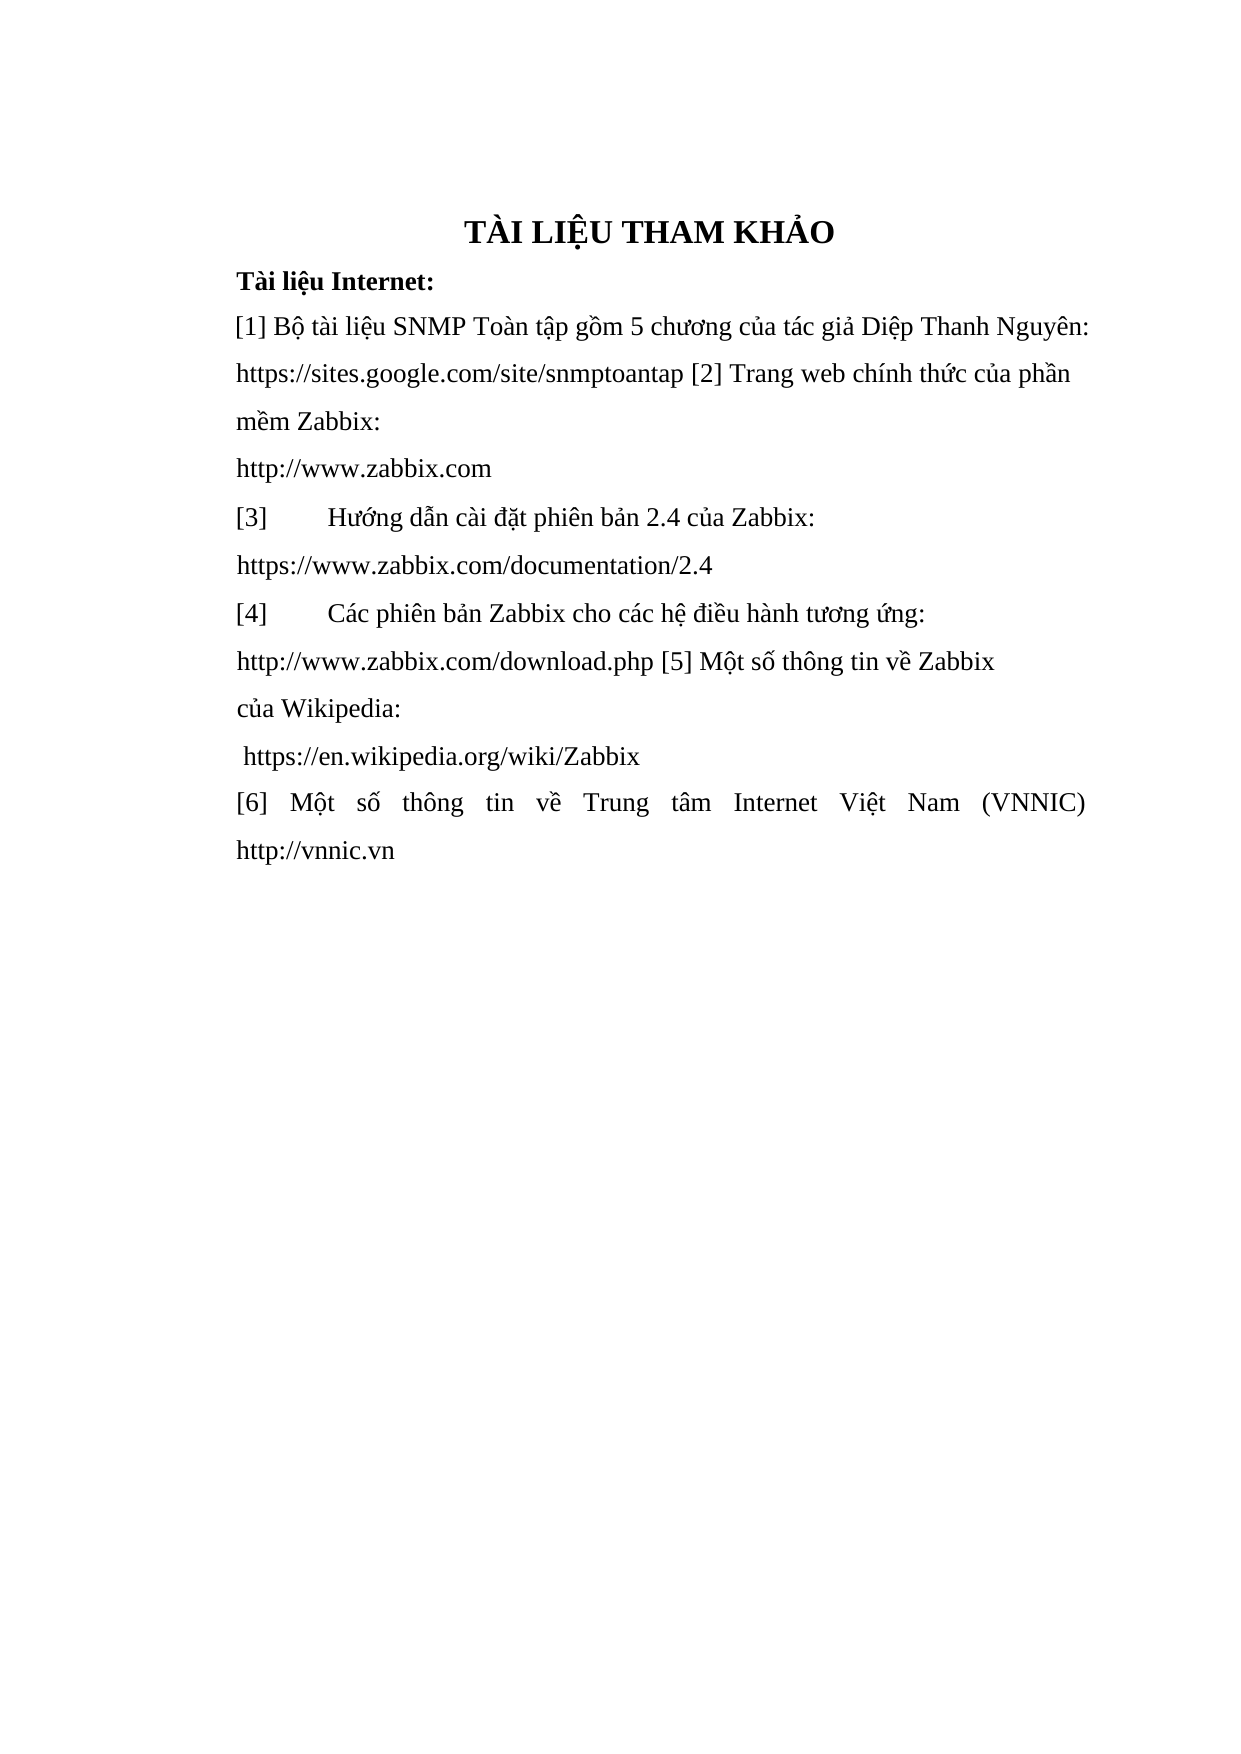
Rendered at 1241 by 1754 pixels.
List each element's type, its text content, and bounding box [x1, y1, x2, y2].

text Tài liệu Internet: [236, 265, 1122, 296]
text [1] Bộ tài liệu SNMP Toàn tập gồm 5 chương của tác giả Diệp Thanh Nguyên: https://sites.google.com/site/snmptoantap [2] Trang web chính thức của phần mềm Zabbix: [235, 310, 1093, 436]
list Các phiên bản Zabbix cho các hệ điều hành tương ứng: http://www.zabbix.com/download.php [5] Một số thông tin về Zabbix của Wikipedia: [236, 597, 998, 723]
text https://en.wikipedia.org/wiki/Zabbix [236, 740, 1122, 771]
text http://www.zabbix.com [236, 452, 1122, 484]
text [6] Một số thông tin về Trung tâm Internet Việt Nam (VNNIC) http://vnnic.vn [236, 787, 1087, 866]
list Hướng dẫn cài đặt phiên bản 2.4 của Zabbix: https://www.zabbix.com/documentation/2.4 [236, 501, 998, 580]
text TÀI LIỆU THAM KHẢO [219, 212, 1080, 251]
